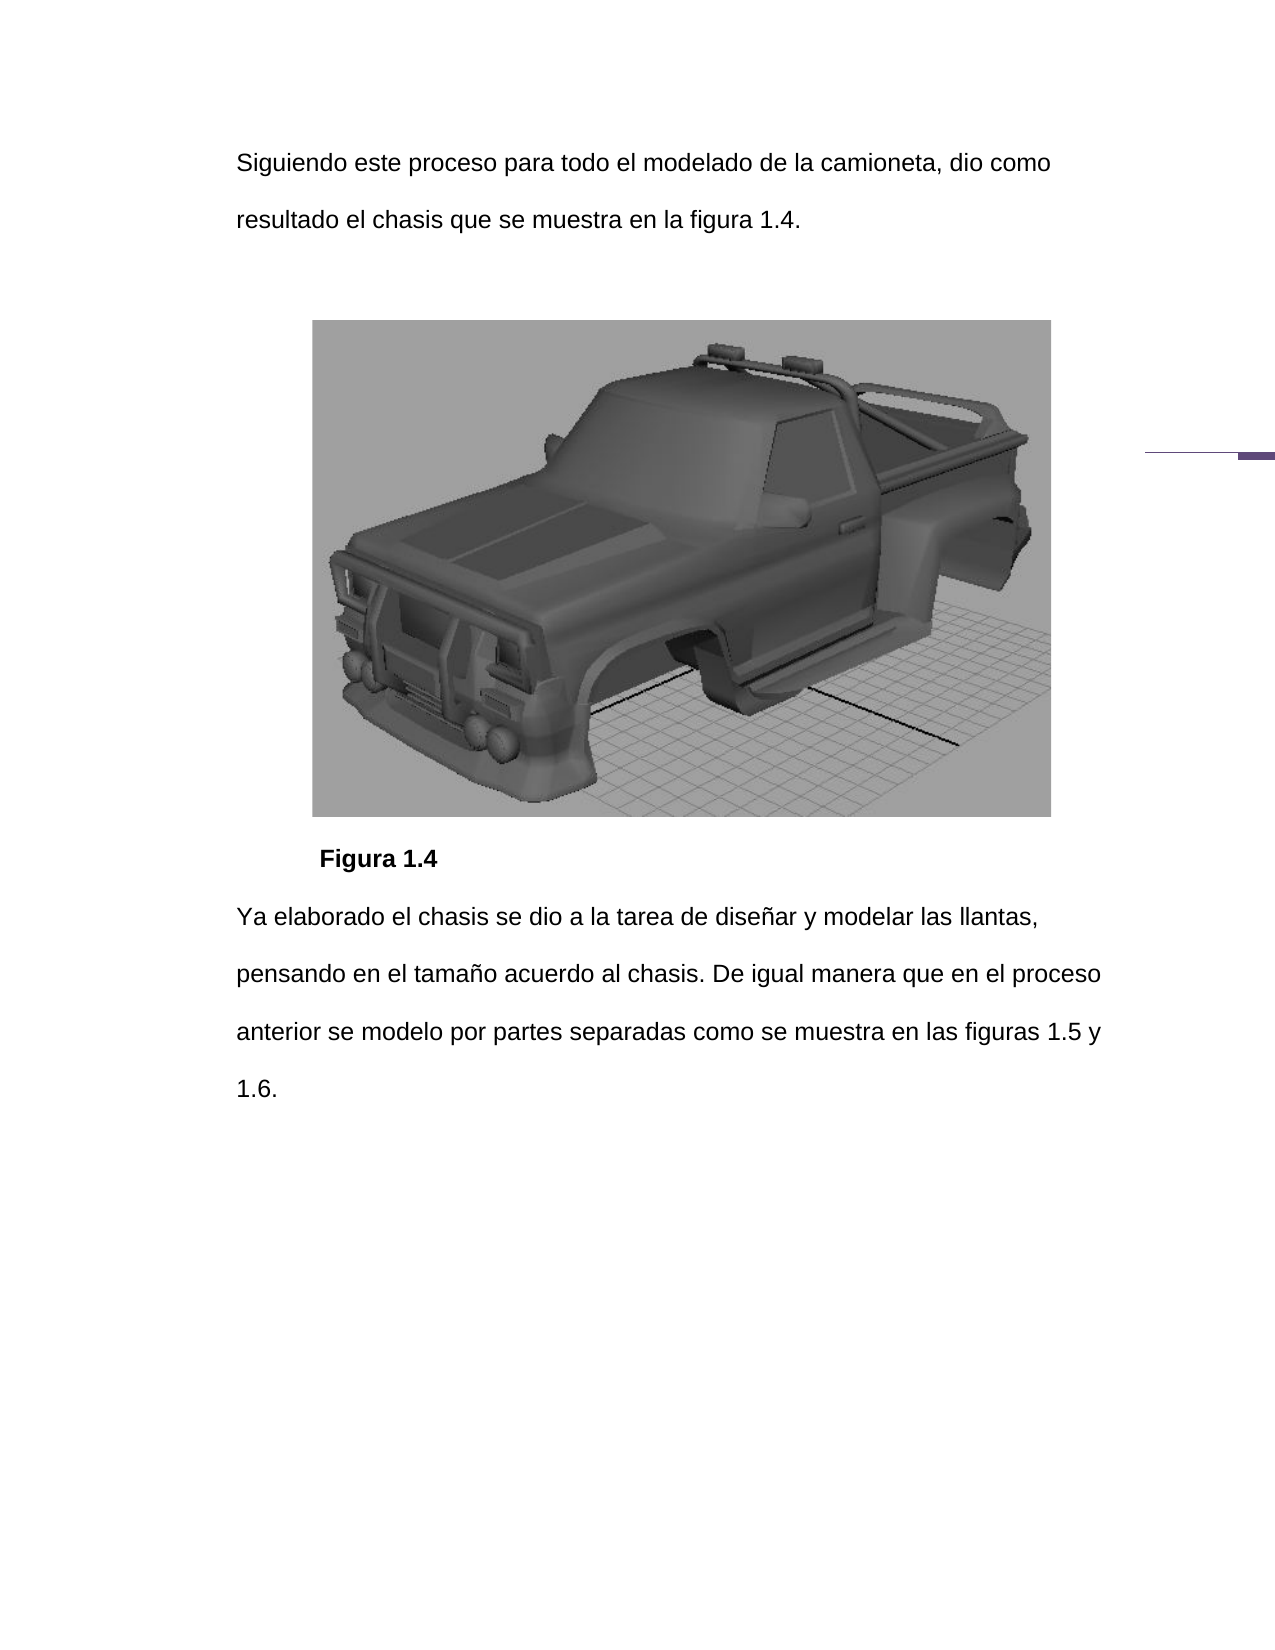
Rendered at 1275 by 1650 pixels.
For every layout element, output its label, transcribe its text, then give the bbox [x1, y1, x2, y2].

text Siguiendo este proceso para todo el modelado de la camioneta, dio como resultado el chasis que se muestra en la figura 1.4. [236, 148, 1127, 234]
picture [312, 320, 1052, 817]
text Ya elaborado el chasis se dio a la tarea de diseñar y modelar las llantas, pensando en el tamaño acuerdo al chasis. De igual manera que en el proceso anterior se modelo por partes separadas como se muestra en las figuras 1.5 y 1.6. [236, 902, 1127, 1103]
text Figura 1.4 [236, 844, 1127, 873]
